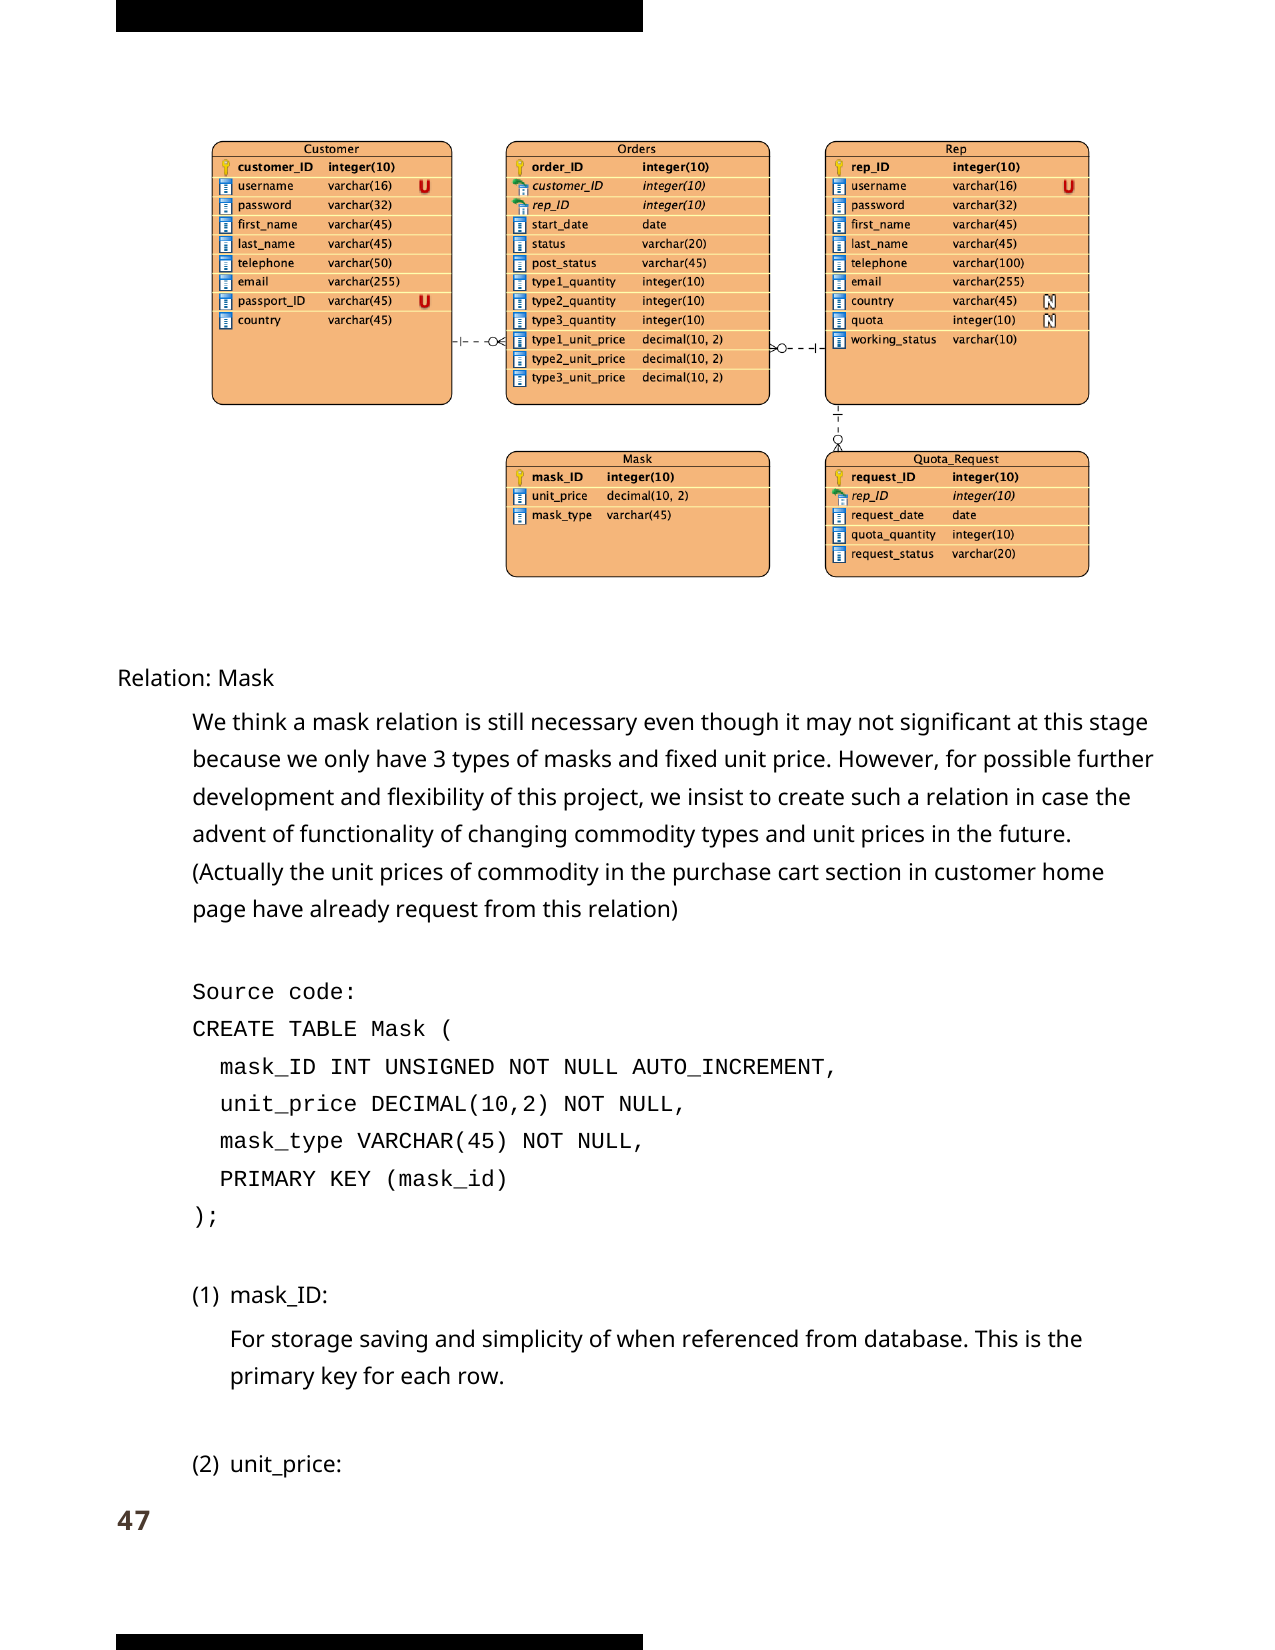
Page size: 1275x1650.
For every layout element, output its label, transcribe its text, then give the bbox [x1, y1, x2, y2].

text We think a mask relation is still necessary even though it may not significant at this stage because we only have 3 types of masks and fixed unit price. However, for possible further development and flexibility of this project, we insist to create such a relation in case the advent of functionality of changing commodity types and unit prices in the future. (Actually the unit prices of commodity in the purchase cart section in customer home page have already request from this relation) [192, 705, 1158, 924]
text Source code: [192, 980, 1158, 1006]
picture [192, 120, 1118, 606]
text PRIMARY KEY (mask_id) [192, 1167, 1158, 1193]
text mask_type VARCHAR(45) NOT NULL, [192, 1129, 1158, 1156]
list unit_price: [192, 1447, 1158, 1479]
text ); [192, 1204, 1158, 1230]
text CREATE TABLE Mask ( [192, 1018, 1158, 1044]
text unit_price DECIMAL(10,2) NOT NULL, [192, 1092, 1158, 1118]
list mask_ID: [192, 1279, 1158, 1310]
text Relation: Mask [117, 662, 1158, 693]
text mask_ID INT UNSIGNED NOT NULL AUTO_INCREMENT, [192, 1055, 1158, 1081]
text For storage saving and simplicity of when referenced from database. This is the primary key for each row. [229, 1322, 1158, 1391]
